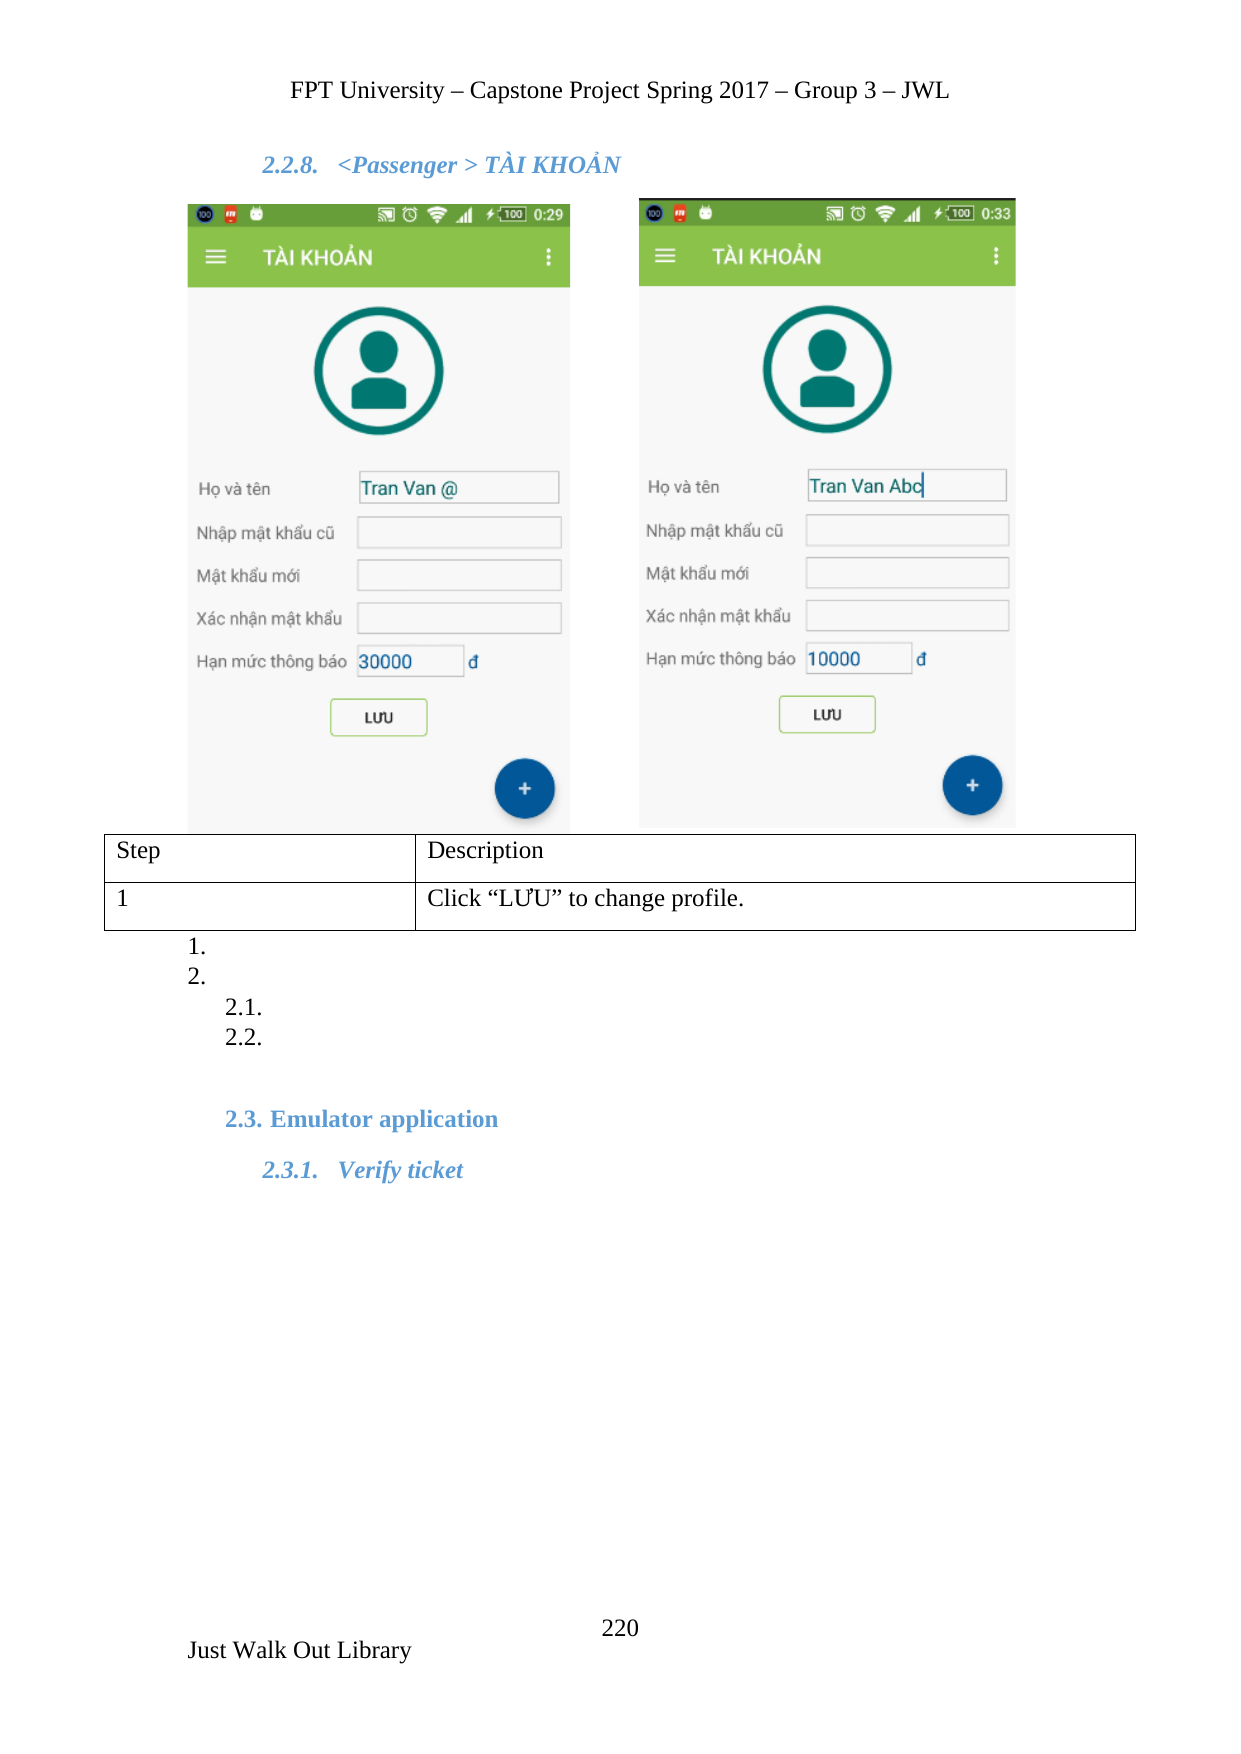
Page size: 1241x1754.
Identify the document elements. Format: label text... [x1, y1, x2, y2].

picture [187, 204, 571, 834]
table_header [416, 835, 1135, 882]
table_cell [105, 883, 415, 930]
subtitle Emulator application [225, 1104, 1053, 1133]
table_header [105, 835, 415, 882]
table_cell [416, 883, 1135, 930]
subtitle <Passenger > TÀI KHOẢN [262, 150, 1053, 179]
picture [639, 198, 1016, 828]
subtitle Verify ticket [262, 1155, 1053, 1184]
